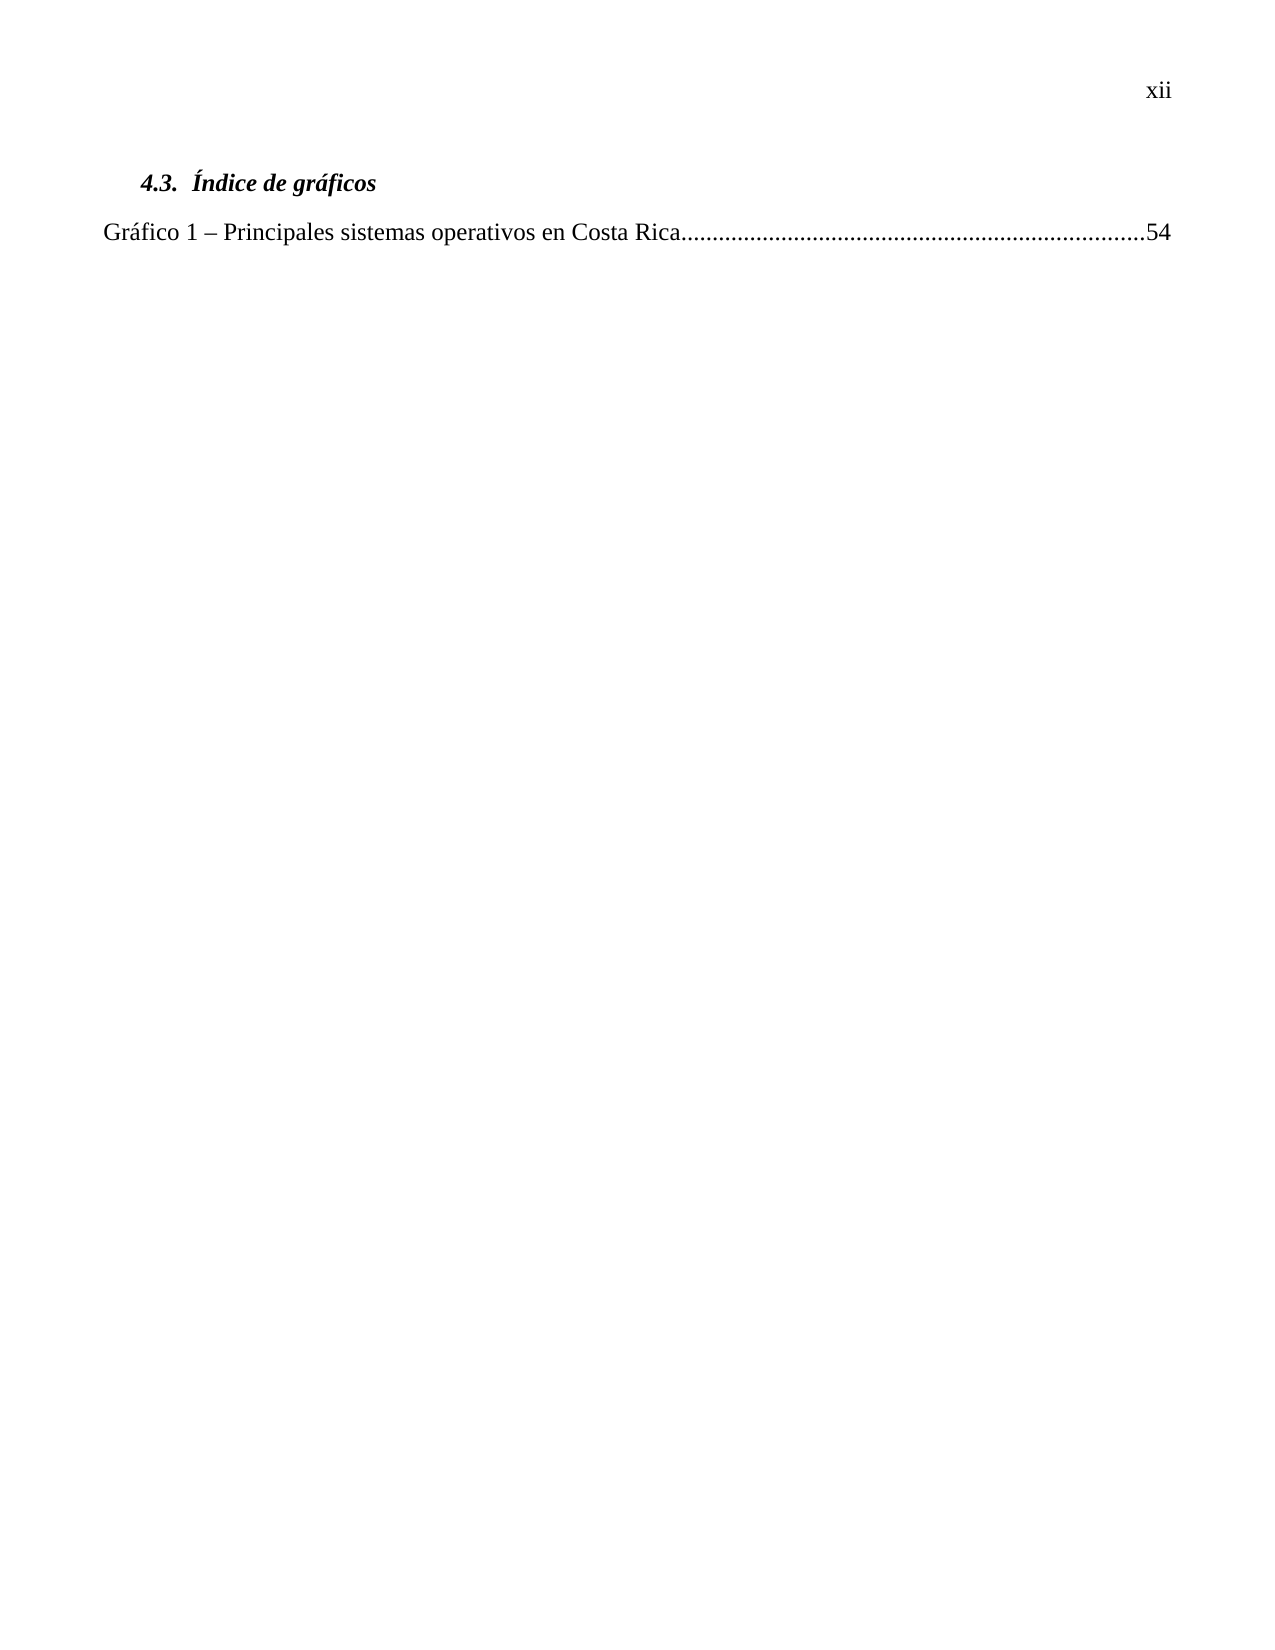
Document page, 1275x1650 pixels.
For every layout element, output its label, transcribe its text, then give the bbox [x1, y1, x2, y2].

text Gráfico 1 – Principales sistemas operativos en Costa Rica 54 [103, 217, 1172, 246]
text Índice de gráficos [141, 168, 1172, 197]
